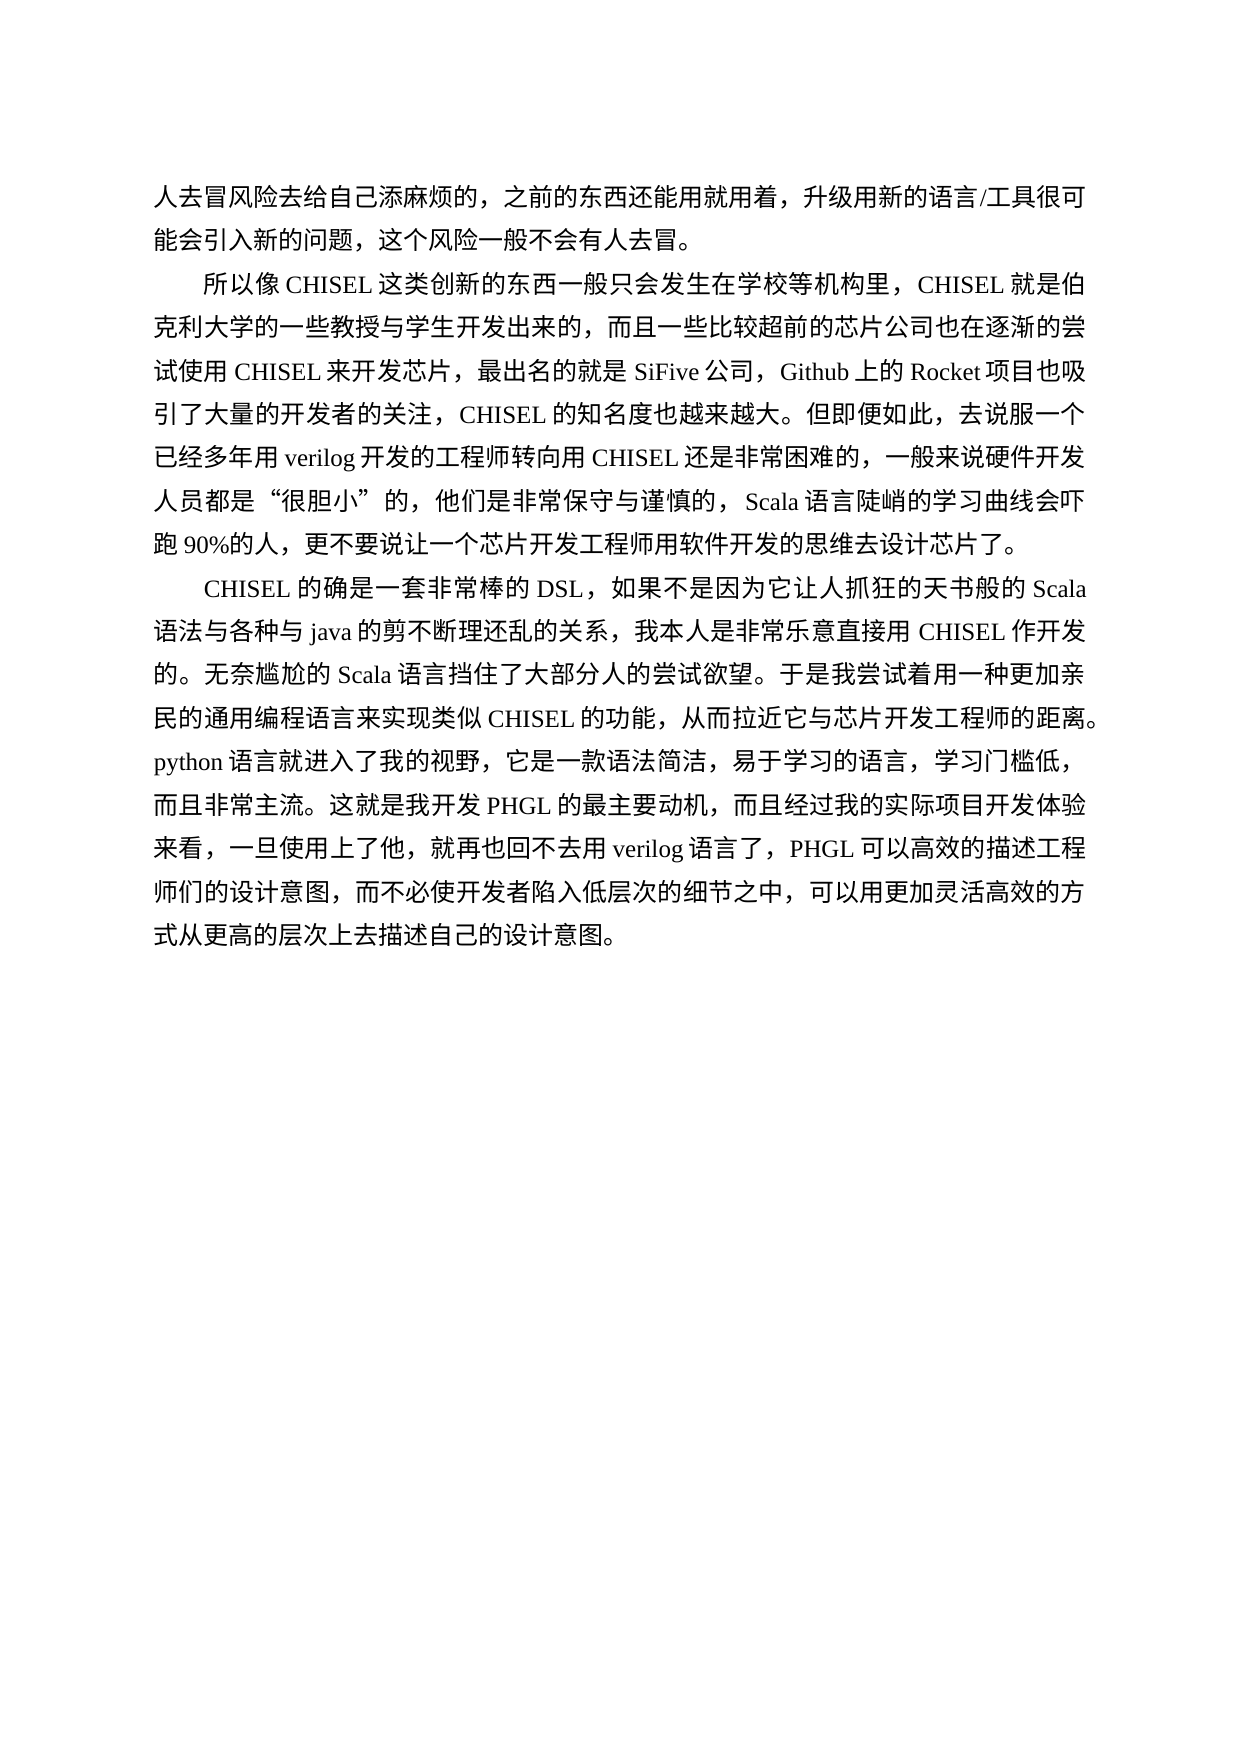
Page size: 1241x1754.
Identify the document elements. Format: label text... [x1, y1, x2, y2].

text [153, 177, 1087, 257]
text 所以像CHISEL这类创新的东西一般只会发生在学校等机构里，CHISEL就是伯克利大学的一些教授与学生开发出来的，而且一些比较超前的芯片公司也在逐渐的尝试使用CHISEL来开发芯片，最出名的就是SiFive公司，Github上的Rocket项目也吸引了大量的开发者的关注，CHISEL的知名度也越来越大。但即便如此，去说服一个已经多年用verilog开发的工程师转向用CHISEL还是非常困难的，一般来说硬件开发人员都是“很胆小”的，他们是非常保守与谨慎的，Scala语言陡峭的学习曲线会吓跑90%的人，更不要说让一个芯片开发工程师用软件开发的思维去设计芯片了。 [153, 264, 1087, 561]
text CHISEL的确是一套非常棒的DSL，如果不是因为它让人抓狂的天书般的Scala语法与各种与java的剪不断理还乱的关系，我本人是非常乐意直接用CHISEL作开发的。无奈尴尬的Scala语言挡住了大部分人的尝试欲望。于是我尝试着用一种更加亲民的通用编程语言来实现类似CHISEL的功能，从而拉近它与芯片开发工程师的距离。python语言就进入了我的视野，它是一款语法简洁，易于学习的语言，学习门槛低，而且非常主流。这就是我开发PHGL的最主要动机，而且经过我的实际项目开发体验来看，一旦使用上了他，就再也回不去用verilog语言了，PHGL可以高效的描述工程师们的设计意图，而不必使开发者陷入低层次的细节之中，可以用更加灵活高效的方式从更高的层次上去描述自己的设计意图。 [153, 568, 1087, 952]
